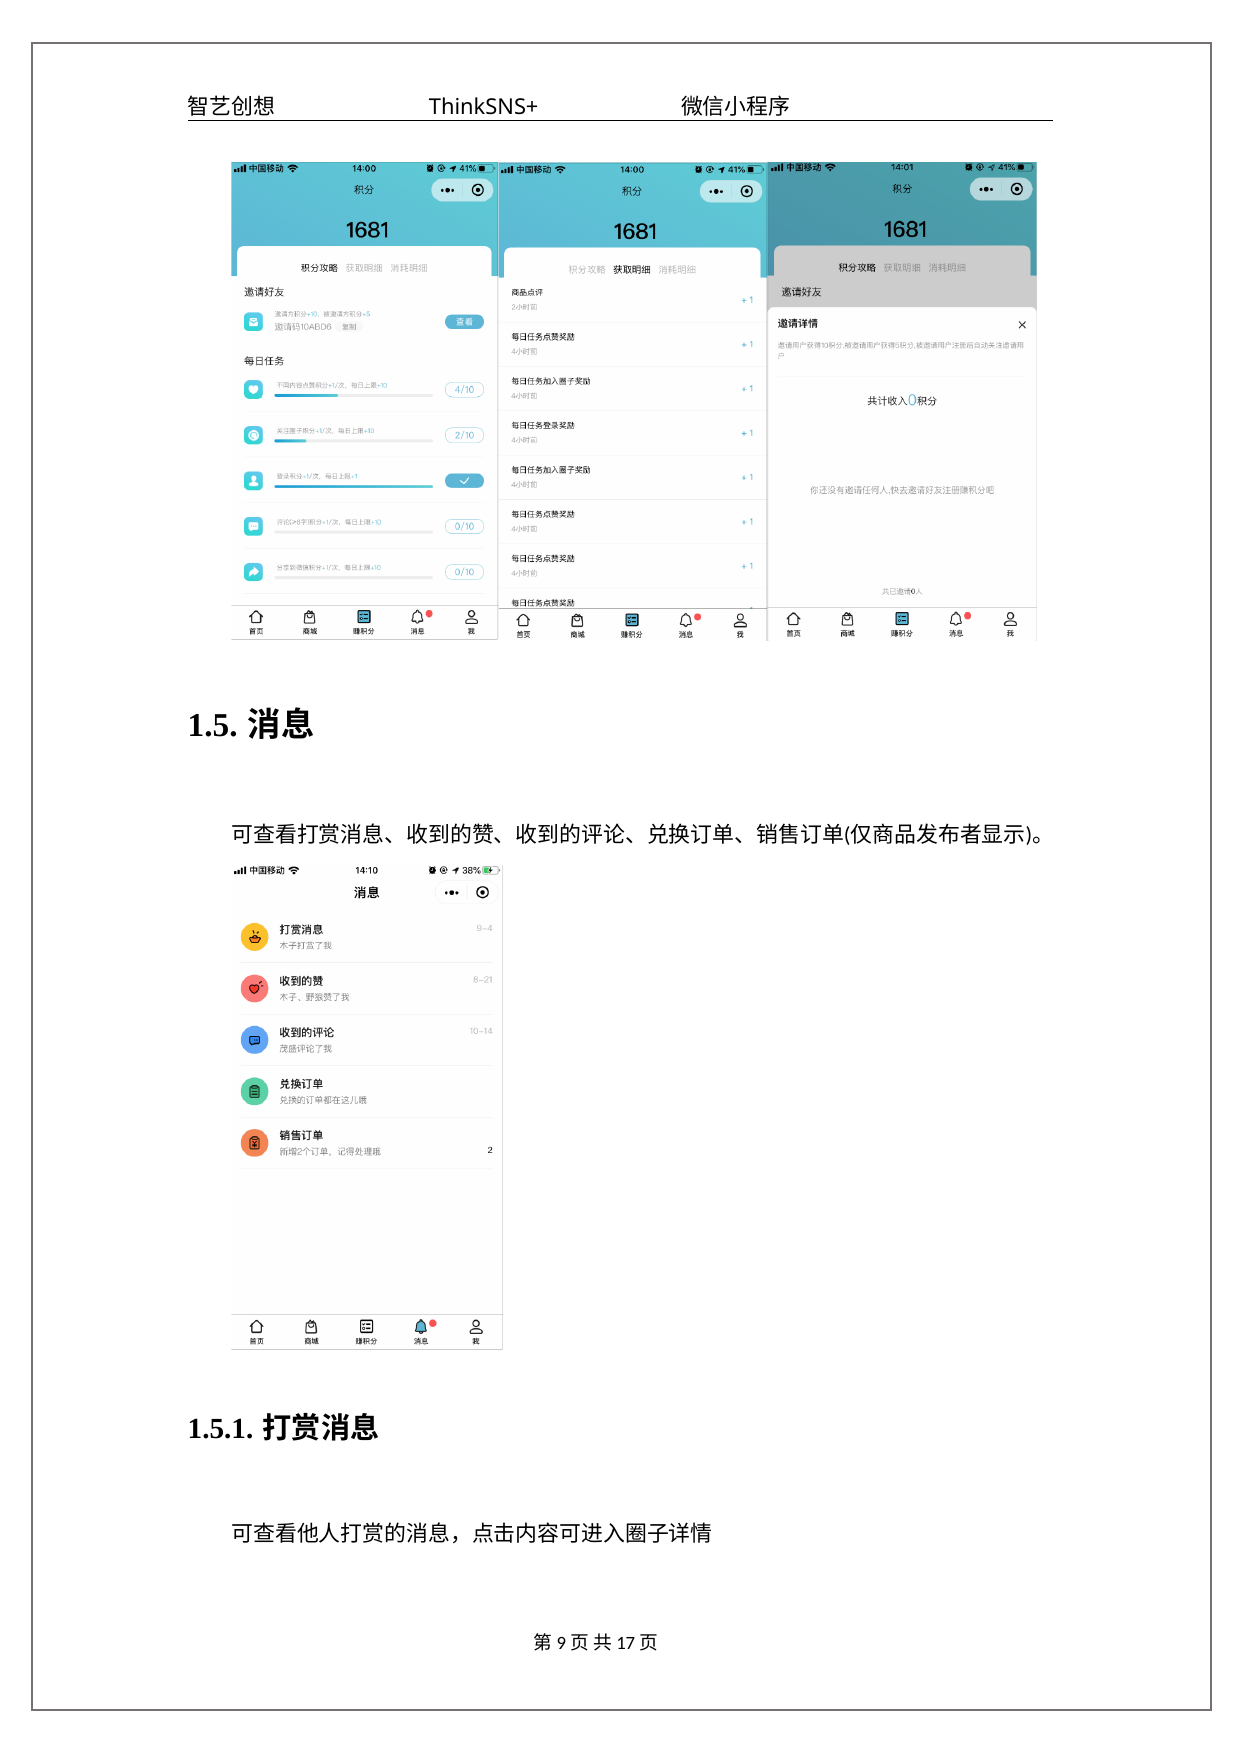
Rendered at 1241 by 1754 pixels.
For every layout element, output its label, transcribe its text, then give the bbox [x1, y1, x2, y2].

subtitle 消息 [187, 690, 1053, 755]
text 可查看打赏消息、收到的赞、收到的评论、兑换订单、销售订单(仅商品发布者显示)。 [187, 817, 1053, 849]
subtitle 打赏消息 [187, 1393, 1053, 1458]
picture [231, 865, 504, 1350]
picture [231, 162, 1037, 641]
text 可查看他人打赏的消息，点击内容可进入圈子详情 [187, 1515, 1053, 1548]
